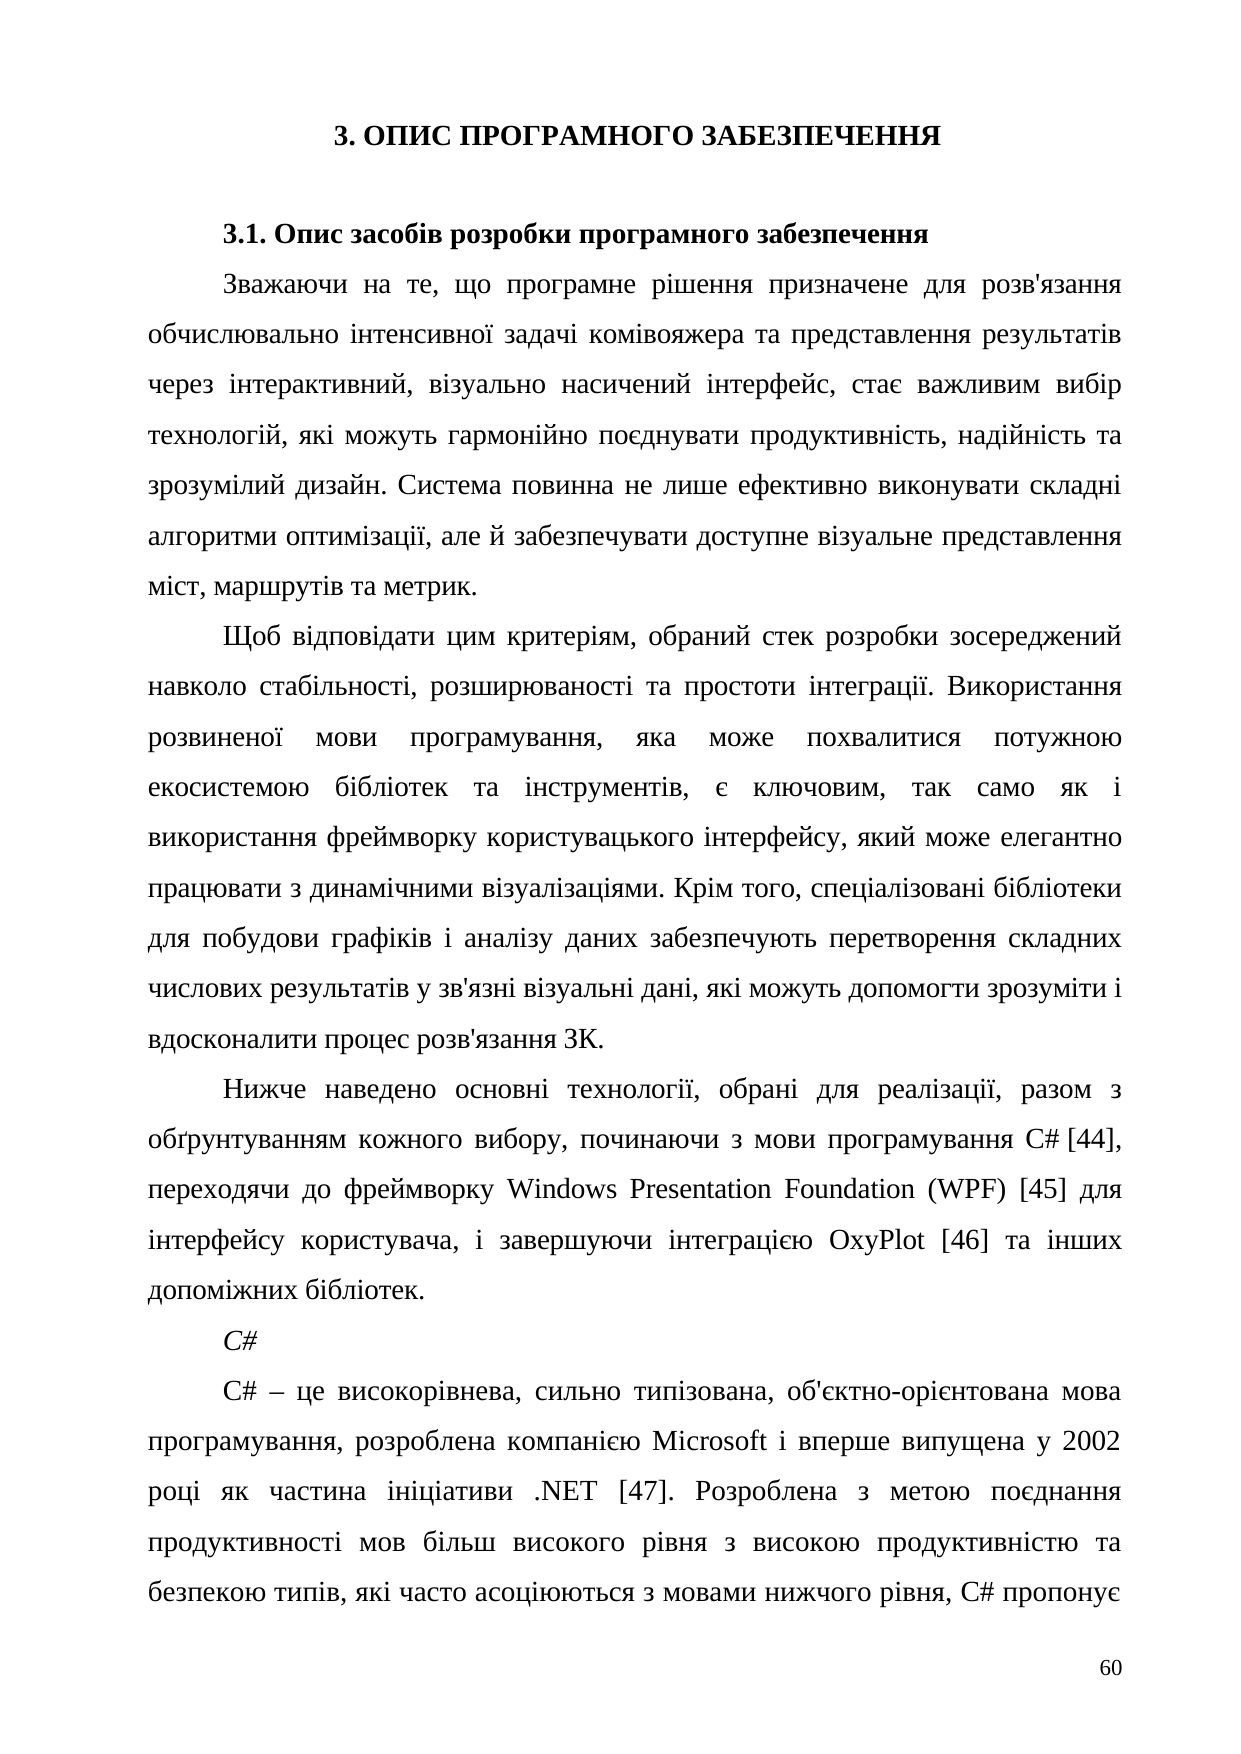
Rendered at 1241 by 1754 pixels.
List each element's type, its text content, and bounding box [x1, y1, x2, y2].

text Щоб відповідати цим критеріям, обраний стек розробки зосереджений навколо стабільності, розширюваності та простоти інтеграції. Використання розвиненої мови програмування, яка може похвалитися потужною екосистемою бібліотек та інструментів, є ключовим, так само як і використання фреймворку користувацького інтерфейсу, який може елегантно працювати з динамічними візуалізаціями. Крім того, спеціалізовані бібліотеки для побудови графіків і аналізу даних забезпечують перетворення складних числових результатів у зв'язні візуальні дані, які можуть допомогти зрозуміти і вдосконалити процес розв'язання ЗК. [148, 618, 1122, 1054]
text Зважаючи на те, що програмне рішення призначене для розв'язання обчислювально інтенсивної задачі комівояжера та представлення результатів через інтерактивний, візуально насичений інтерфейс, стає важливим вибір технологій, які можуть гармонійно поєднувати продуктивність, надійність та зрозумілий дизайн. Система повинна не лише ефективно виконувати складні алгоритми оптимізації, але й забезпечувати доступне візуальне представлення міст, маршрутів та метрик. [148, 266, 1122, 601]
text Нижче наведено основні технології, обрані для реалізації, разом з обґрунтуванням кожного вибору, починаючи з мови програмування C# [44], переходячи до фреймворку Windows Presentation Foundation (WPF) [45] для інтерфейсу користувача, і завершуючи інтеграцією OxyPlot [46] та інших допоміжних бібліотек. [148, 1071, 1122, 1306]
subtitle 3.1. Опис засобів розробки програмного забезпечення [148, 216, 1122, 249]
text C# [148, 1323, 1122, 1356]
subtitle 3. ОПИС ПРОГРАМНОГО ЗАБЕЗПЕЧЕННЯ [153, 118, 1122, 152]
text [148, 1373, 1122, 1608]
